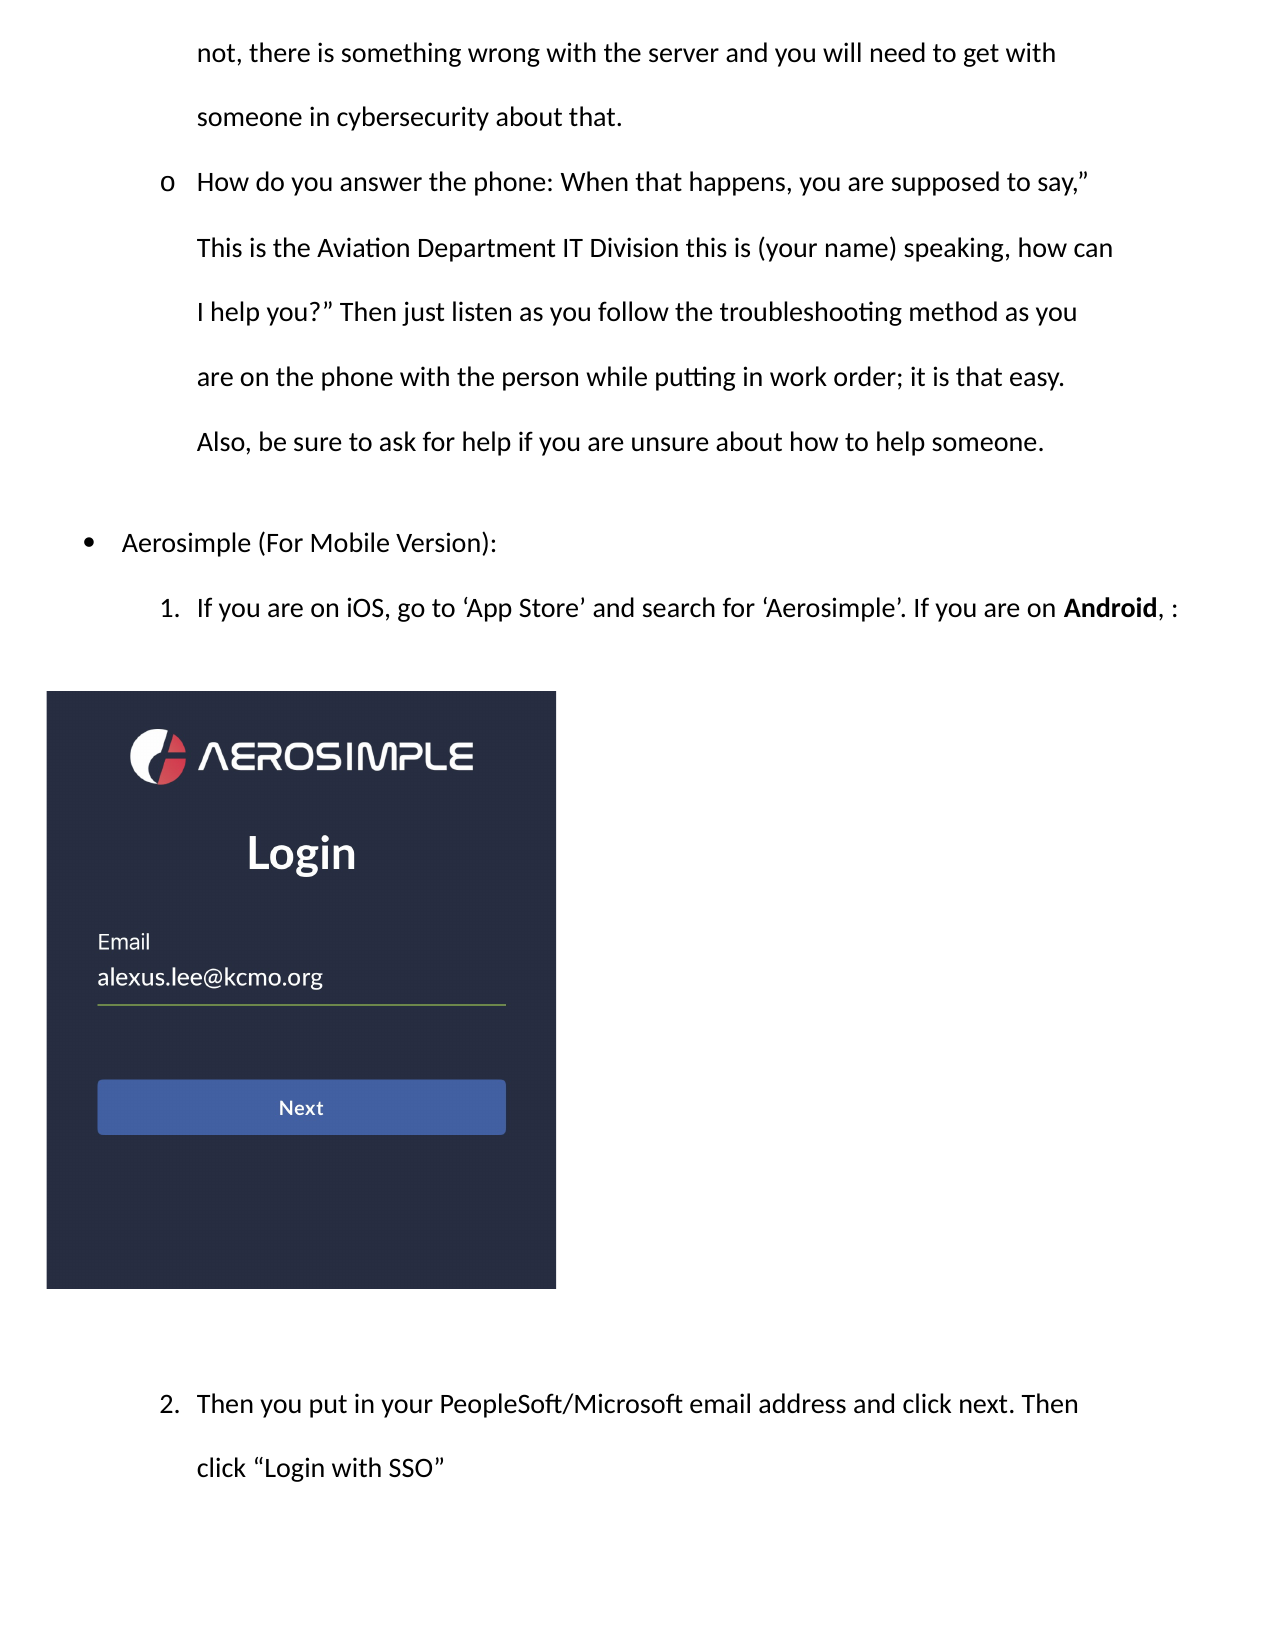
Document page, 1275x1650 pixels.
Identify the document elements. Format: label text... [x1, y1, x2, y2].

list Aerosimple (For Mobile Version): [84, 525, 1120, 560]
list Then you put in your PeopleSoft/Microsoft email address and click next. Then click “Login with SSO” [159, 1386, 1084, 1485]
list How do you answer the phone: When that happens, you are supposed to say,” This is the Aviation Department IT Division this is (your name) speaking, how can I help you?” Then just listen as you follow the troubleshooting method as you are on the phone with the person while putting in work order; it is that easy. Also, be sure to ask for help if you are unsure about how to help someone. [159, 164, 1120, 458]
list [159, 35, 1120, 134]
picture [46, 691, 557, 1289]
list If you are on iOS, go to ‘App Store’ and search for ‘Aerosimple’. If you are on Android, : [159, 590, 1183, 624]
